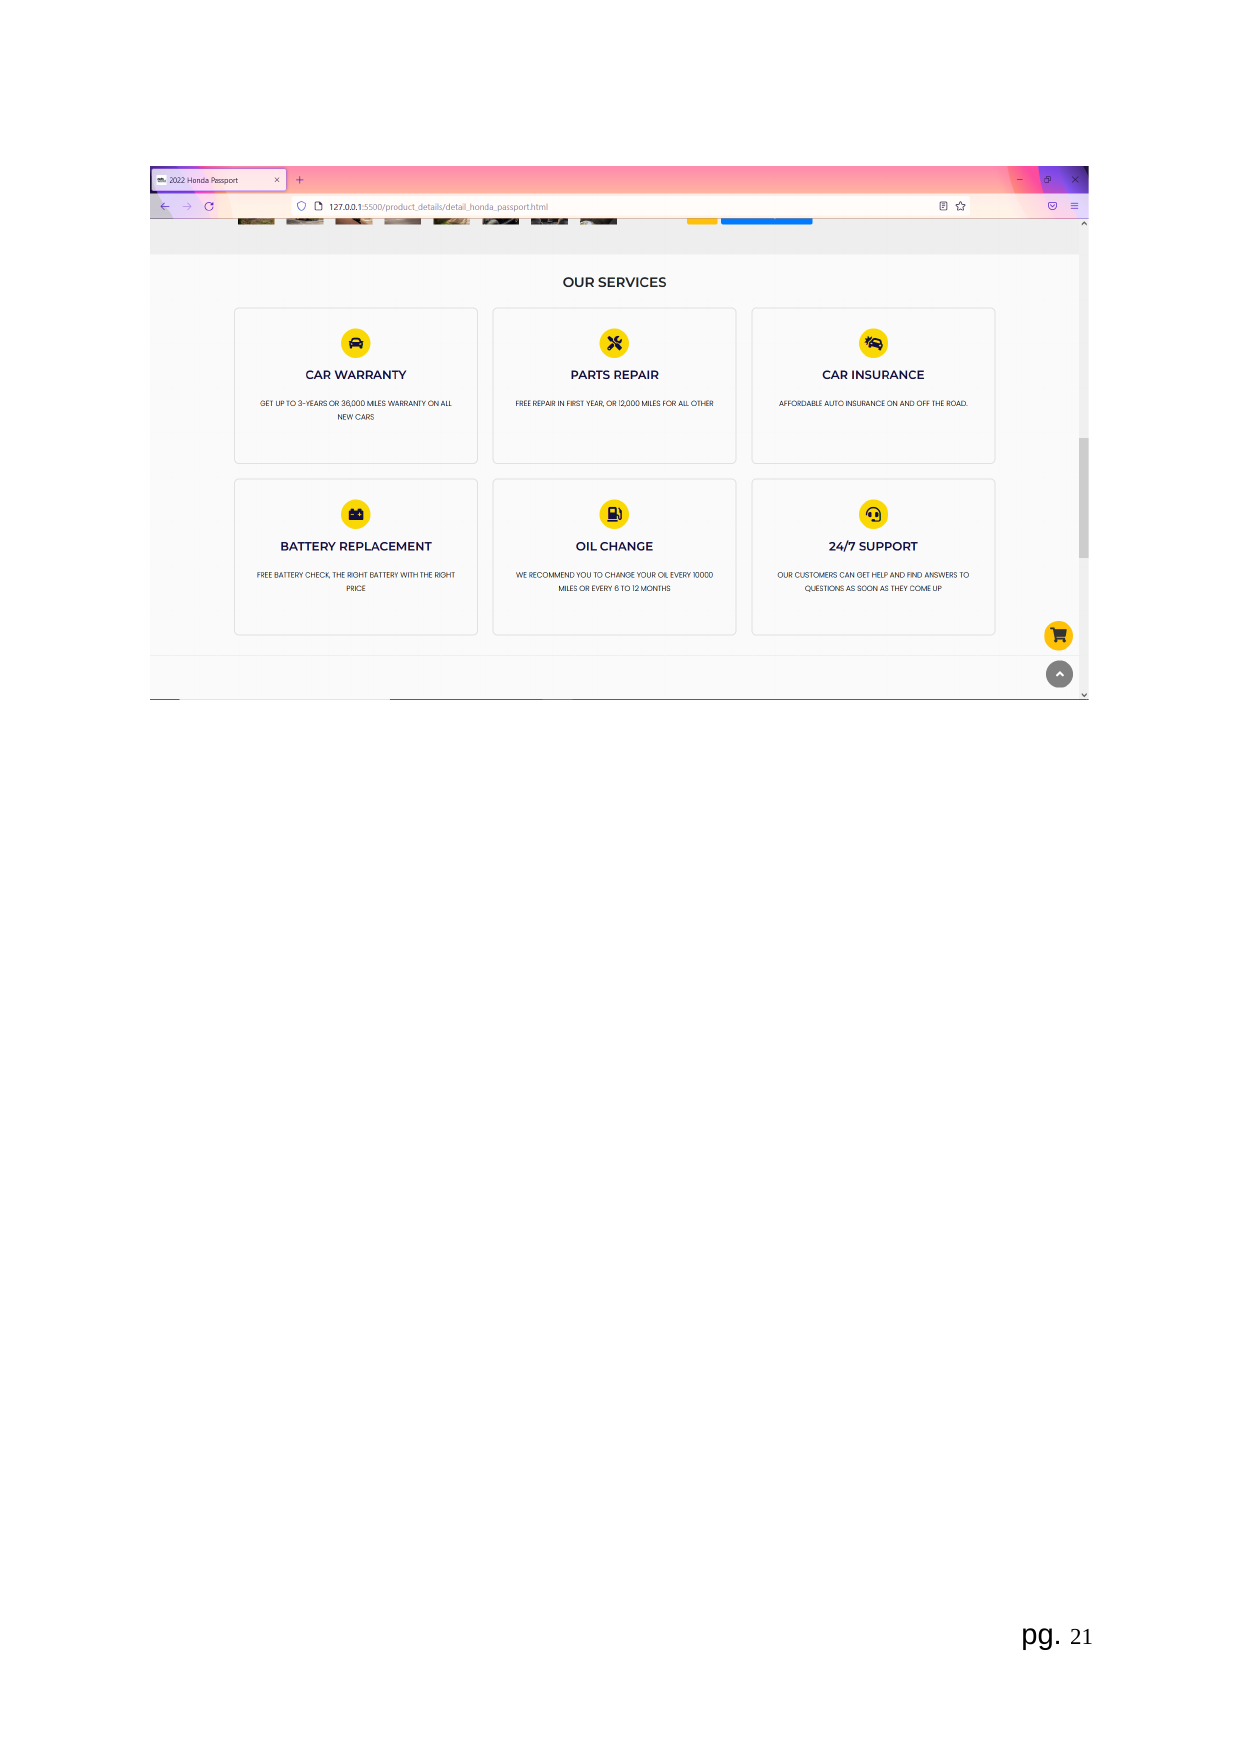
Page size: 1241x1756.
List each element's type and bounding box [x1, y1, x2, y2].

picture [150, 166, 1089, 700]
